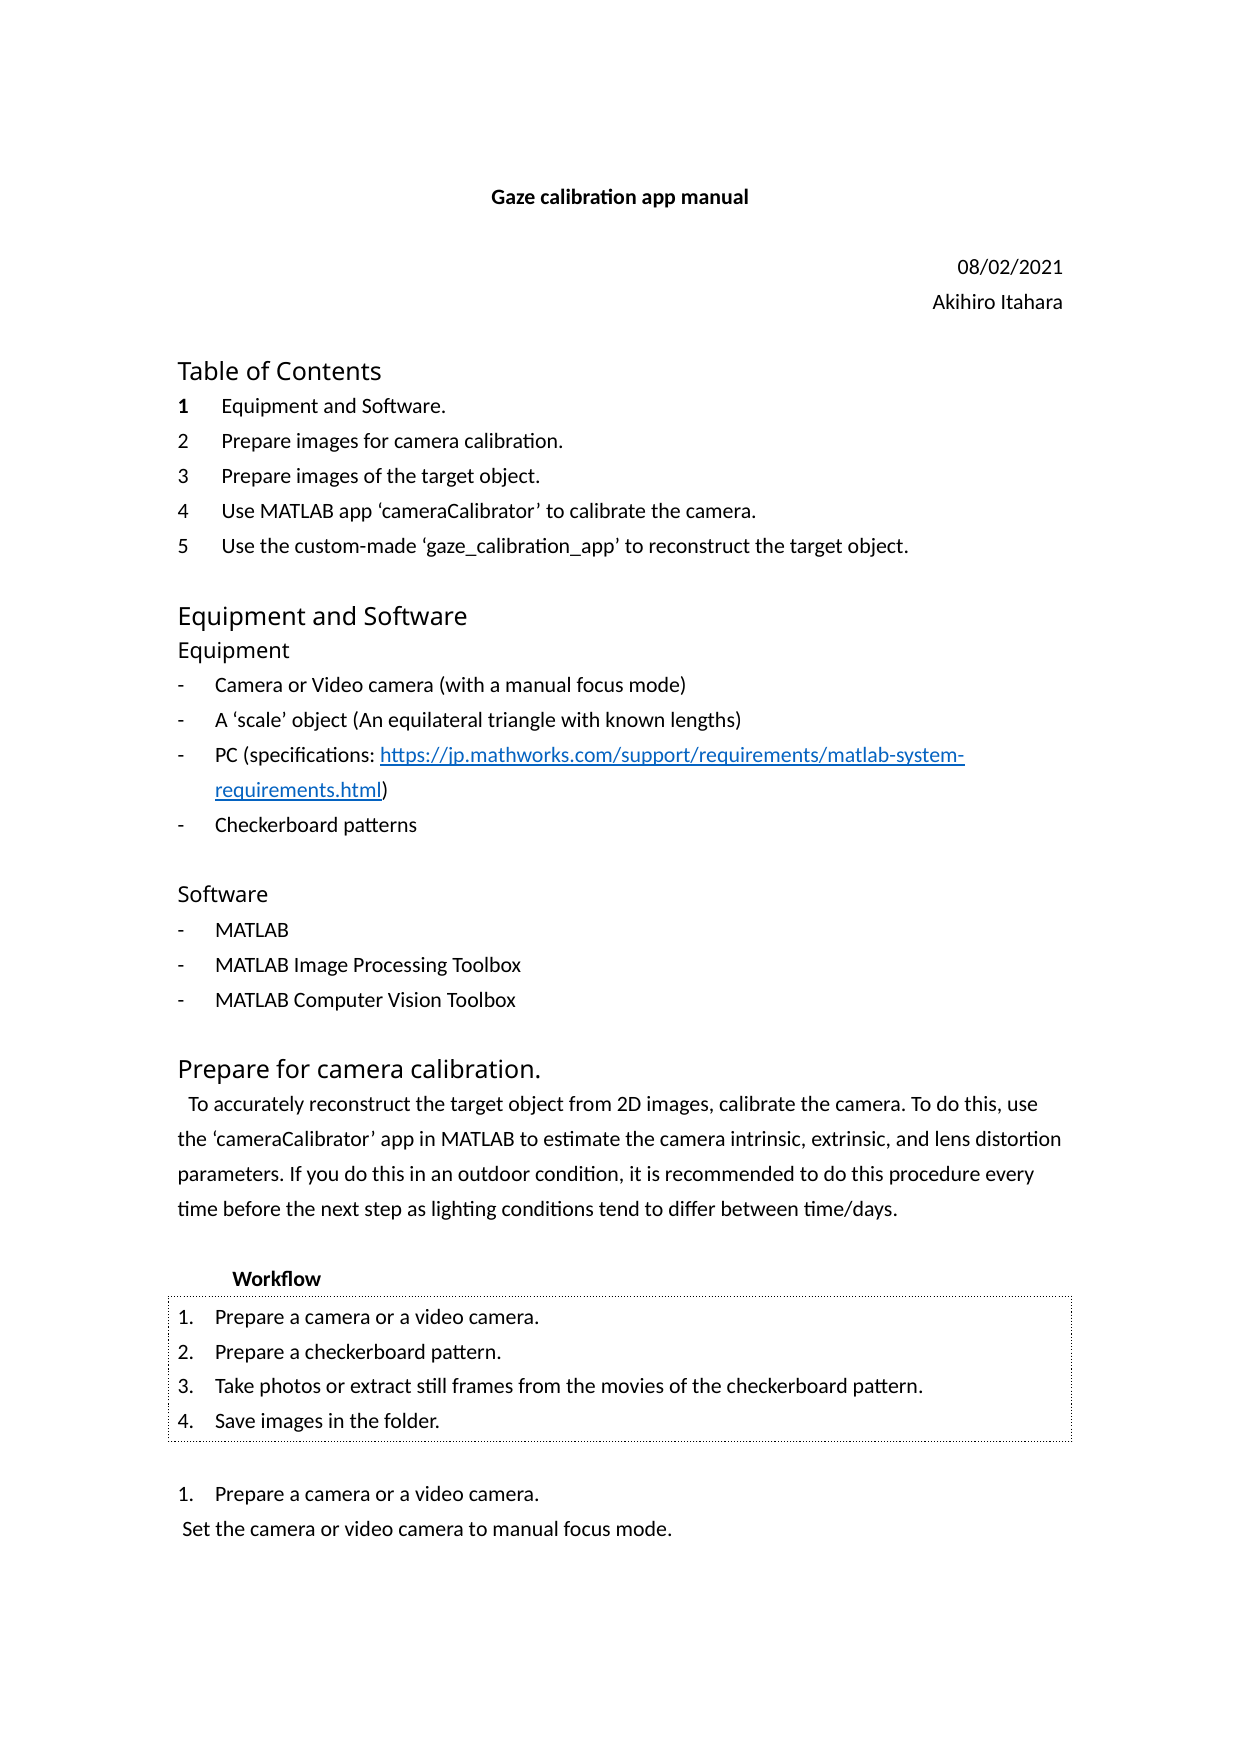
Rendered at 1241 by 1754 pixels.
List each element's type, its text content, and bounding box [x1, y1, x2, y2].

list Prepare images for camera calibration. [177, 423, 1063, 458]
list Camera or Video camera (with a manual focus mode) [177, 668, 1063, 702]
text Gaze calibration app manual [177, 179, 1063, 214]
list Equipment and Software. [177, 388, 1063, 423]
list A ‘scale’ object (An equilateral triangle with known lengths) [177, 702, 1063, 737]
subtitle Prepare for camera calibration. [177, 1051, 1063, 1086]
subtitle Equipment and Software [177, 598, 1063, 633]
text Workflow [177, 1261, 1063, 1296]
list Use the custom-made ‘gaze_calibration_app’ to reconstruct the target object. [177, 528, 1063, 563]
text To accurately reconstruct the target object from 2D images, calibrate the camera. To do this, use the ‘cameraCalibrator’ app in MATLAB to estimate the camera intrinsic, extrinsic, and lens distortion parameters. If you do this in an outdoor condition, it is recommended to do this procedure every time before the next step as lighting conditions tend to differ between time/days. [177, 1086, 1063, 1226]
subtitle Table of Contents [177, 353, 1063, 388]
text Set the camera or video camera to manual focus mode. [177, 1511, 1063, 1546]
list Prepare images of the target object. [177, 458, 1063, 493]
list MATLAB Image Processing Toolbox [177, 947, 1063, 982]
text Akihiro Itahara [177, 284, 1063, 319]
subtitle Equipment [177, 633, 1063, 668]
list MATLAB Computer Vision Toolbox [177, 982, 1063, 1017]
list Take photos or extract still frames from the movies of the checkerboard pattern. [177, 1369, 1063, 1400]
list MATLAB [177, 912, 1063, 947]
list Checkerboard patterns [177, 807, 1063, 842]
text 08/02/2021 [177, 249, 1063, 284]
list Prepare a camera or a video camera. [168, 1296, 1072, 1334]
list PC (specifications: https://jp.mathworks.com/support/requirements/matlab-system-requirements.html) [177, 737, 1063, 807]
list Use MATLAB app ‘cameraCalibrator’ to calibrate the camera. [177, 493, 1063, 528]
list Save images in the folder. [168, 1400, 1072, 1442]
list Prepare a checkerboard pattern. [177, 1334, 1063, 1369]
list Prepare a camera or a video camera. [177, 1476, 1063, 1511]
subtitle Software [177, 877, 1063, 912]
